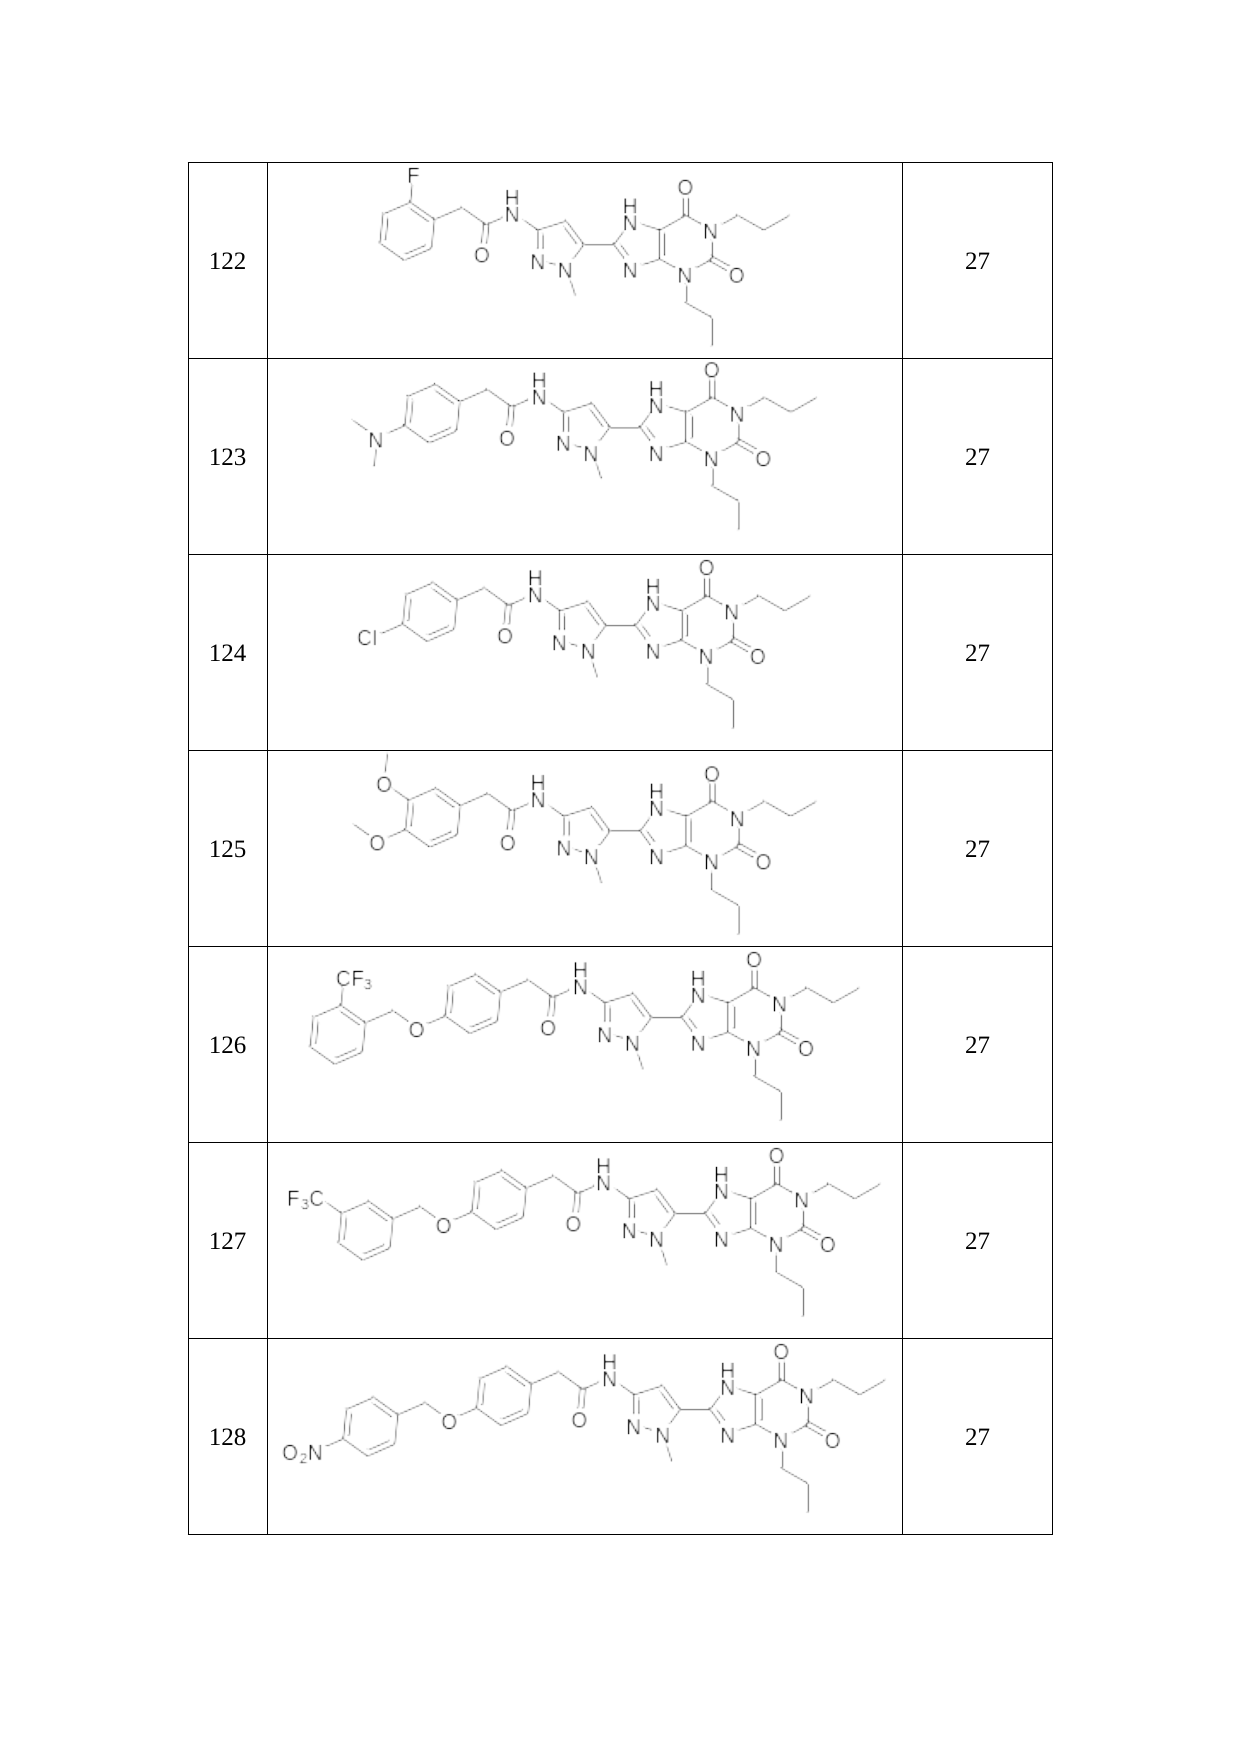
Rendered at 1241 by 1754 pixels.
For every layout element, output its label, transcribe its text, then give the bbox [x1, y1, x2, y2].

table_cell 27 [903, 1339, 1052, 1534]
table_cell 128 [189, 1339, 267, 1534]
table_cell 27 [903, 163, 1052, 358]
table_cell [268, 751, 902, 946]
table_cell [268, 359, 902, 554]
table_cell [268, 1143, 902, 1338]
table_cell 122 [189, 163, 267, 358]
table_cell 27 [903, 555, 1052, 750]
table_cell [268, 947, 902, 1142]
table_cell [268, 163, 902, 358]
table_cell [268, 555, 902, 750]
table_cell 27 [903, 1143, 1052, 1338]
table_cell 27 [903, 947, 1052, 1142]
table_cell 124 [189, 555, 267, 750]
table_cell [268, 1339, 902, 1534]
table_cell 126 [189, 947, 267, 1142]
table_cell 123 [189, 359, 267, 554]
table_cell 127 [189, 1143, 267, 1338]
table_cell 27 [903, 359, 1052, 554]
table_cell 125 [189, 751, 267, 946]
table_cell 27 [903, 751, 1052, 946]
